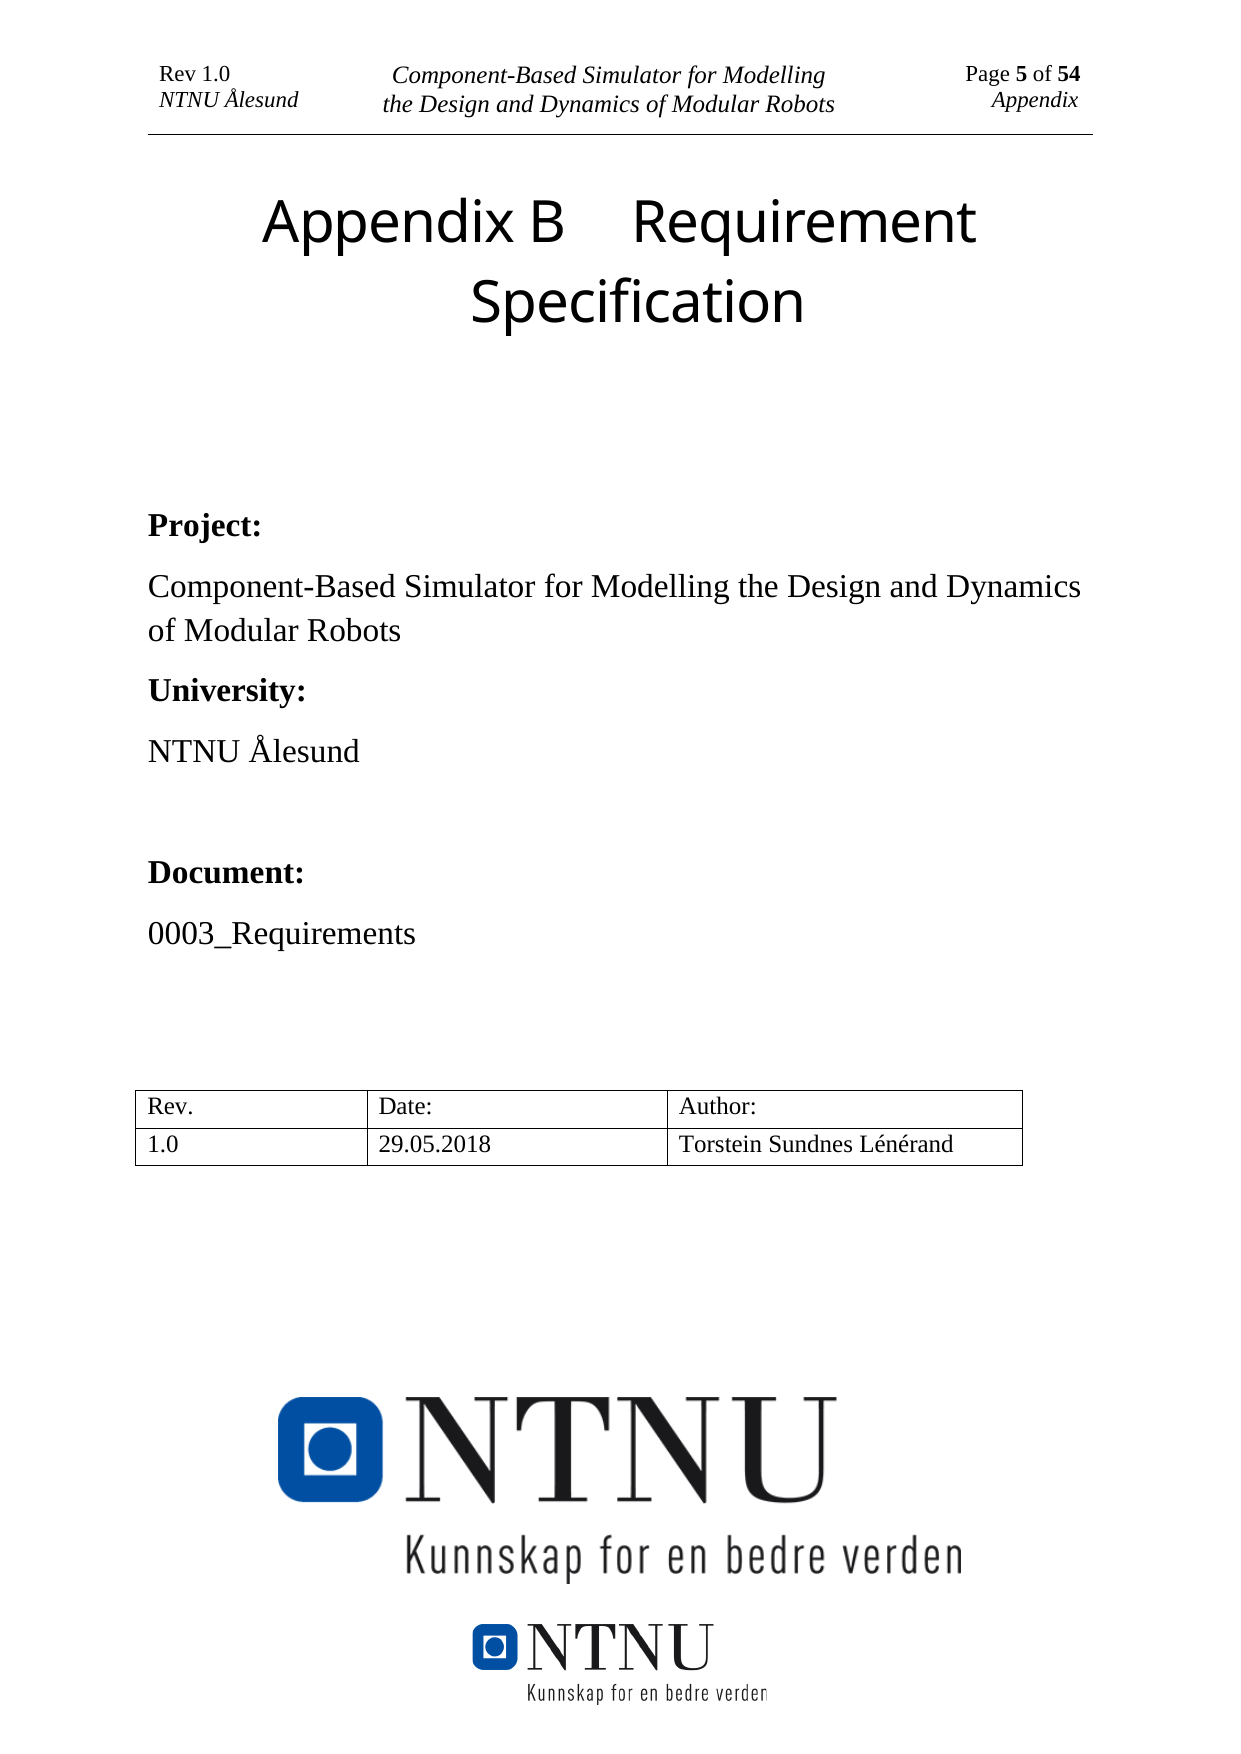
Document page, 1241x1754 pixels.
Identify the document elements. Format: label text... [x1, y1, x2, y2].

text University: [148, 671, 1093, 709]
table_header Author: [668, 1091, 1022, 1128]
table_header Date: [368, 1091, 667, 1128]
text 0003_Requirements [148, 913, 1093, 952]
table_cell Torstein Sundnes Lénérand [668, 1129, 1022, 1165]
text Document: [148, 853, 1093, 891]
text Project: [148, 505, 1093, 543]
picture [472, 1624, 767, 1705]
picture [278, 1397, 961, 1584]
text Requirement Specification [148, 180, 1093, 339]
table_cell 1.0 [136, 1129, 367, 1165]
table_cell 29.05.2018 [368, 1129, 667, 1165]
text Component-Based Simulator for Modelling the Design and Dynamics of Modular Robots [148, 566, 1093, 648]
table_header Rev. [136, 1091, 367, 1128]
text NTNU Ålesund [148, 731, 1093, 770]
